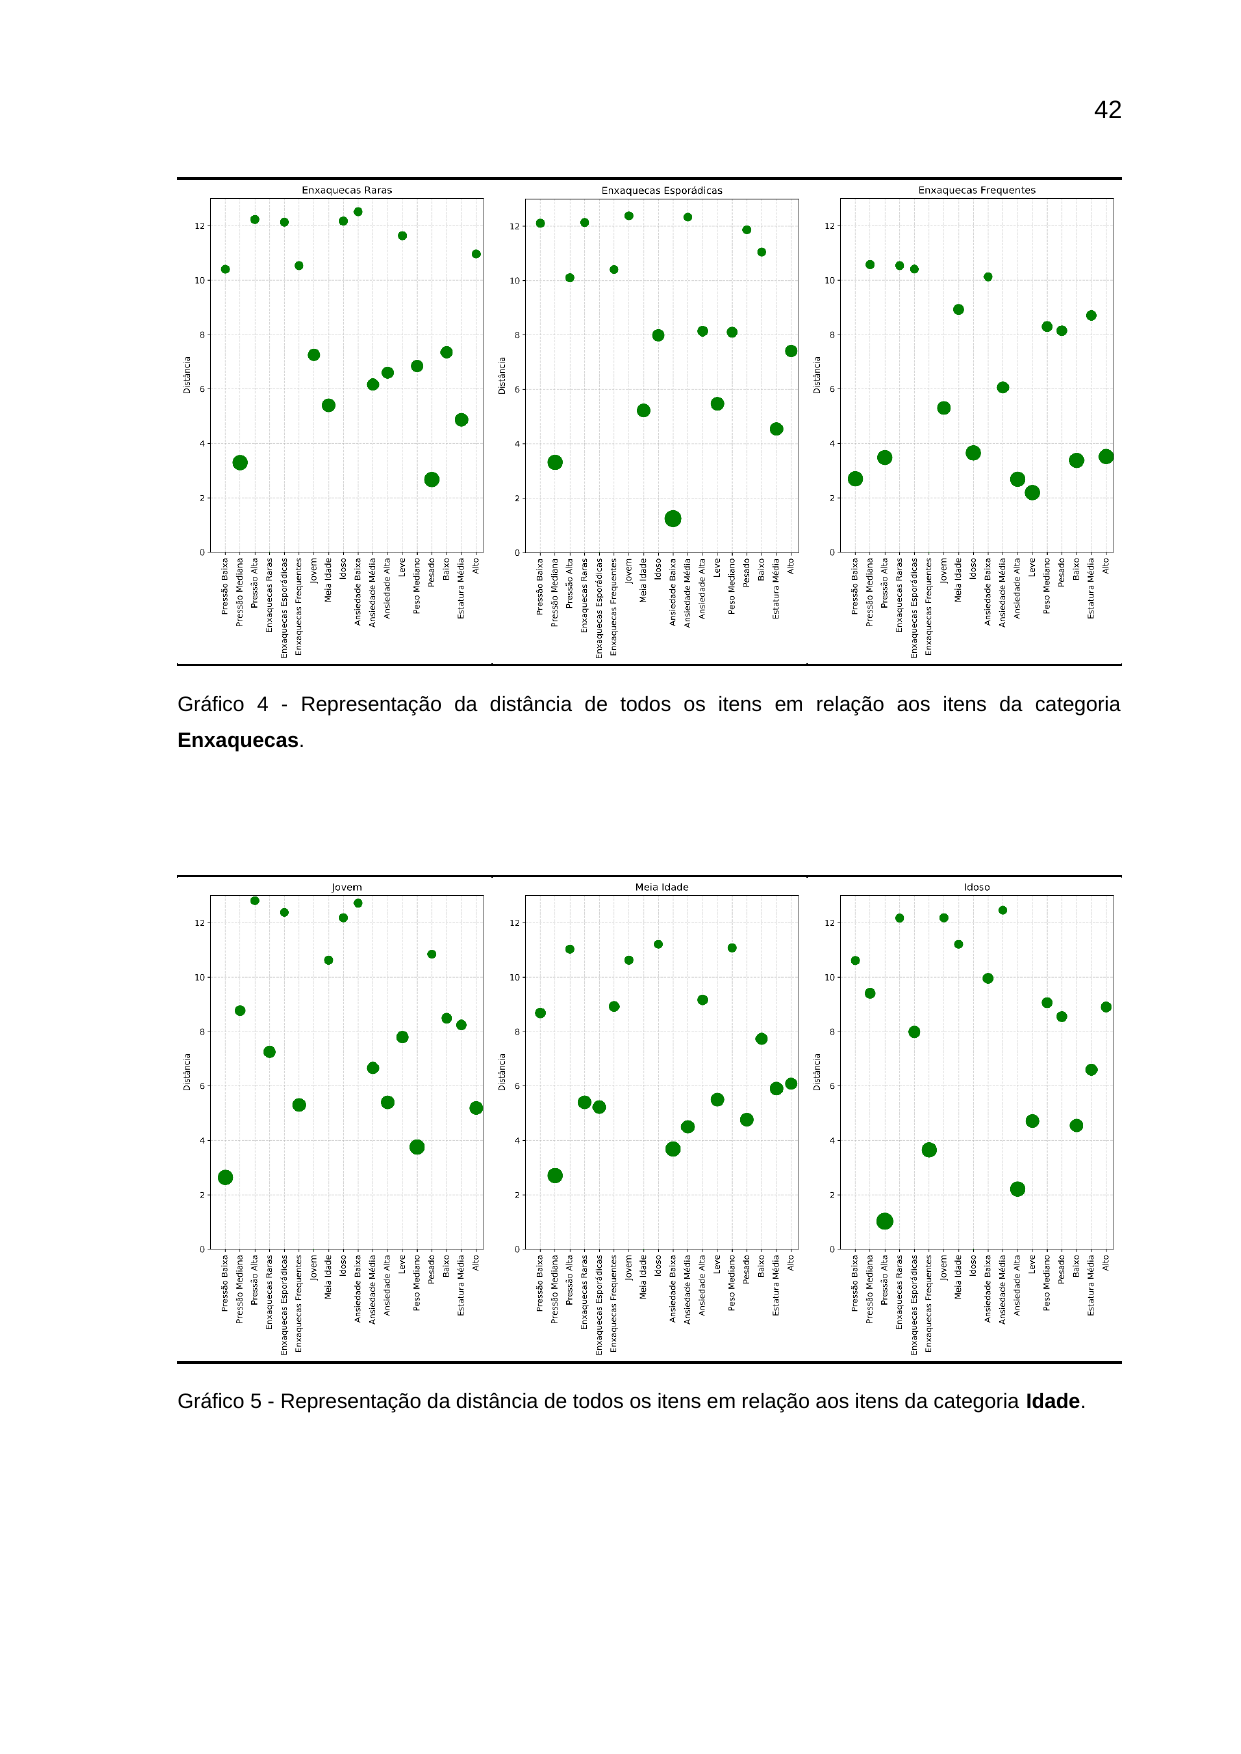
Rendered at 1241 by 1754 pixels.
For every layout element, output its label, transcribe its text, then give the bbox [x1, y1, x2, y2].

picture [177, 877, 1122, 1361]
picture [177, 180, 1122, 664]
